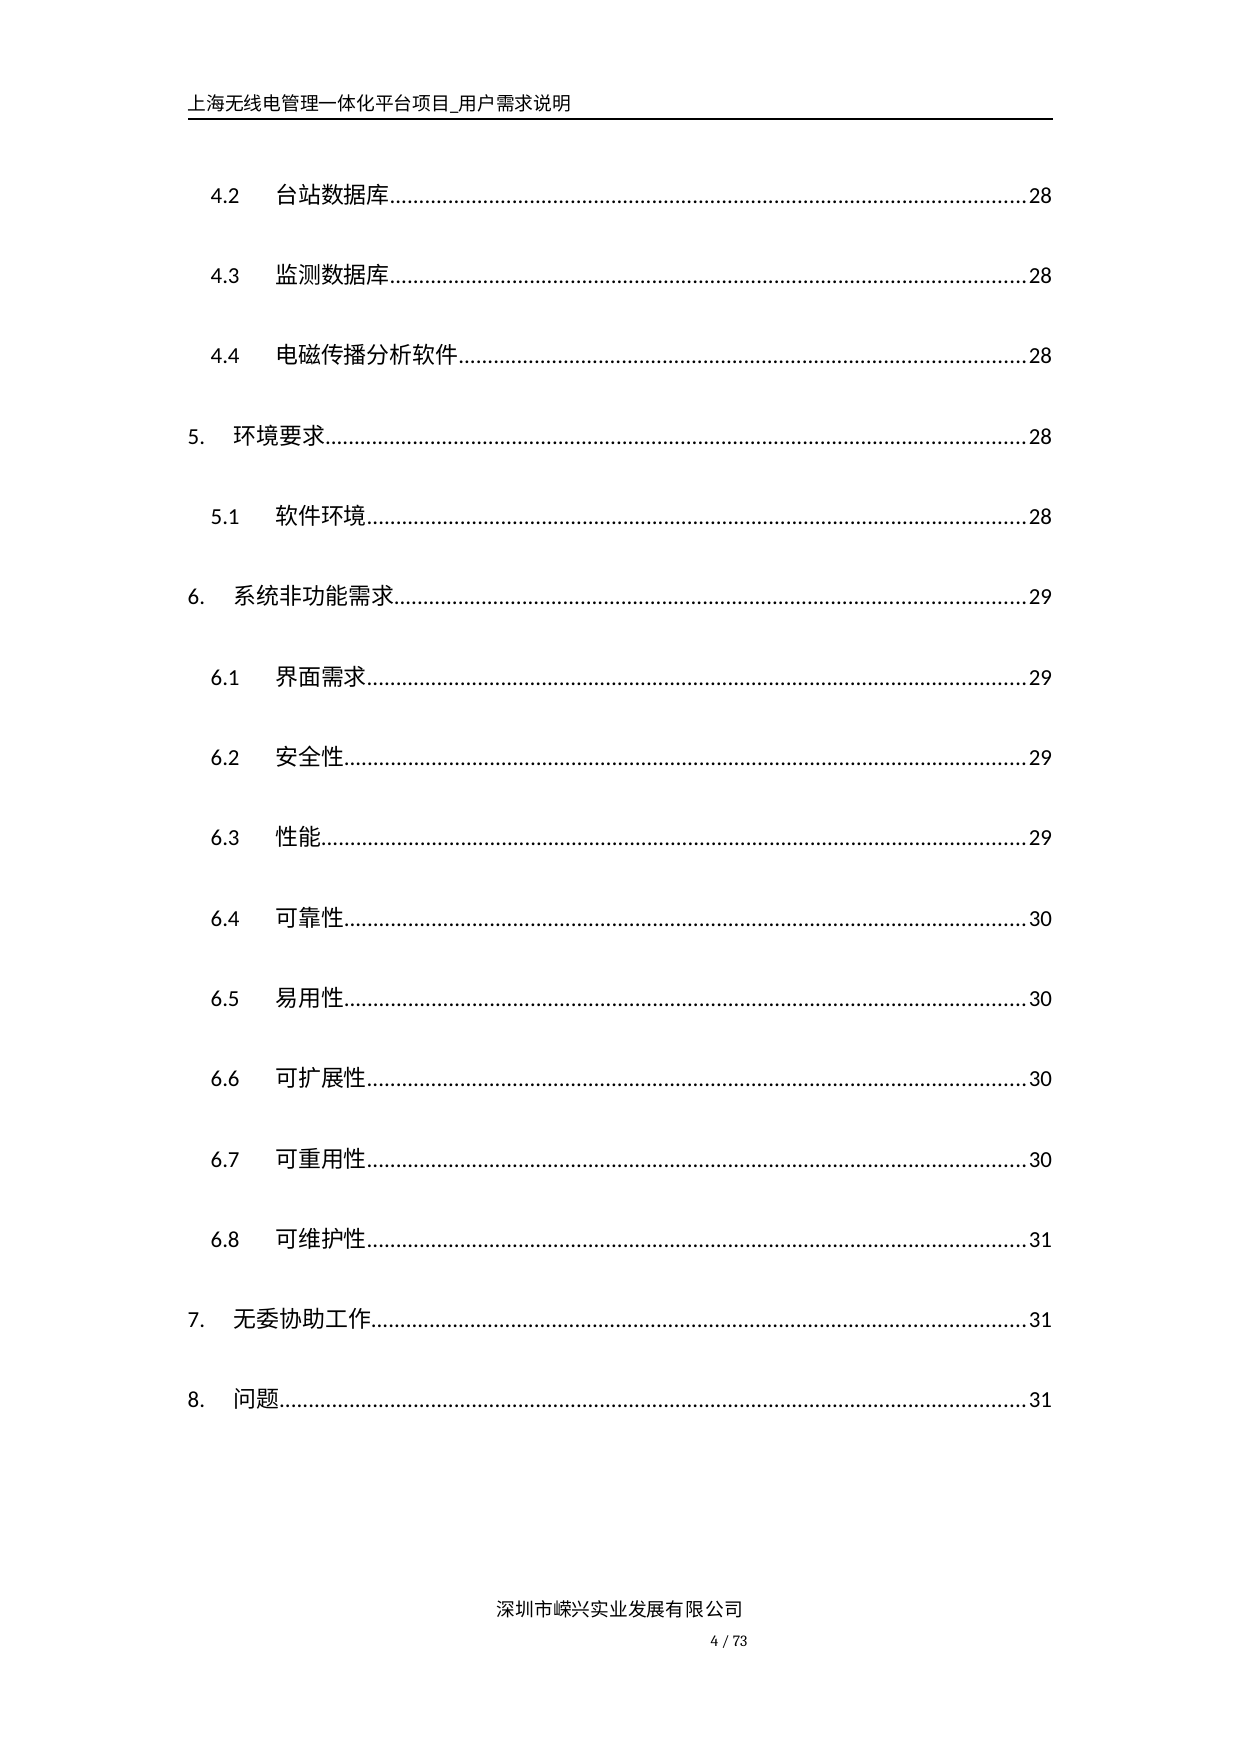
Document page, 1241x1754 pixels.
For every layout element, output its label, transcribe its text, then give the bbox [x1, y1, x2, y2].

text 4.4 电磁传播分析软件 28 [210, 321, 1053, 386]
text 5. 环境要求 28 [187, 402, 1053, 467]
text 6.8 可维护性 31 [210, 1205, 1053, 1270]
text 6.1 界面需求 29 [210, 643, 1053, 708]
text 8. 问题 31 [187, 1366, 1053, 1431]
text 6.5 易用性 30 [210, 964, 1053, 1029]
text 6.6 可扩展性 30 [210, 1044, 1053, 1109]
text 6.3 性能 29 [210, 803, 1053, 868]
text 4.2 台站数据库 28 [210, 161, 1053, 226]
text 5.1 软件环境 28 [210, 482, 1053, 547]
text 7. 无委协助工作 31 [187, 1285, 1053, 1350]
text 4.3 监测数据库 28 [210, 241, 1053, 306]
text 6. 系统非功能需求 29 [187, 562, 1053, 627]
text 6.7 可重用性 30 [210, 1124, 1053, 1189]
text 6.2 安全性 29 [210, 723, 1053, 788]
text 6.4 可靠性 30 [210, 884, 1053, 949]
